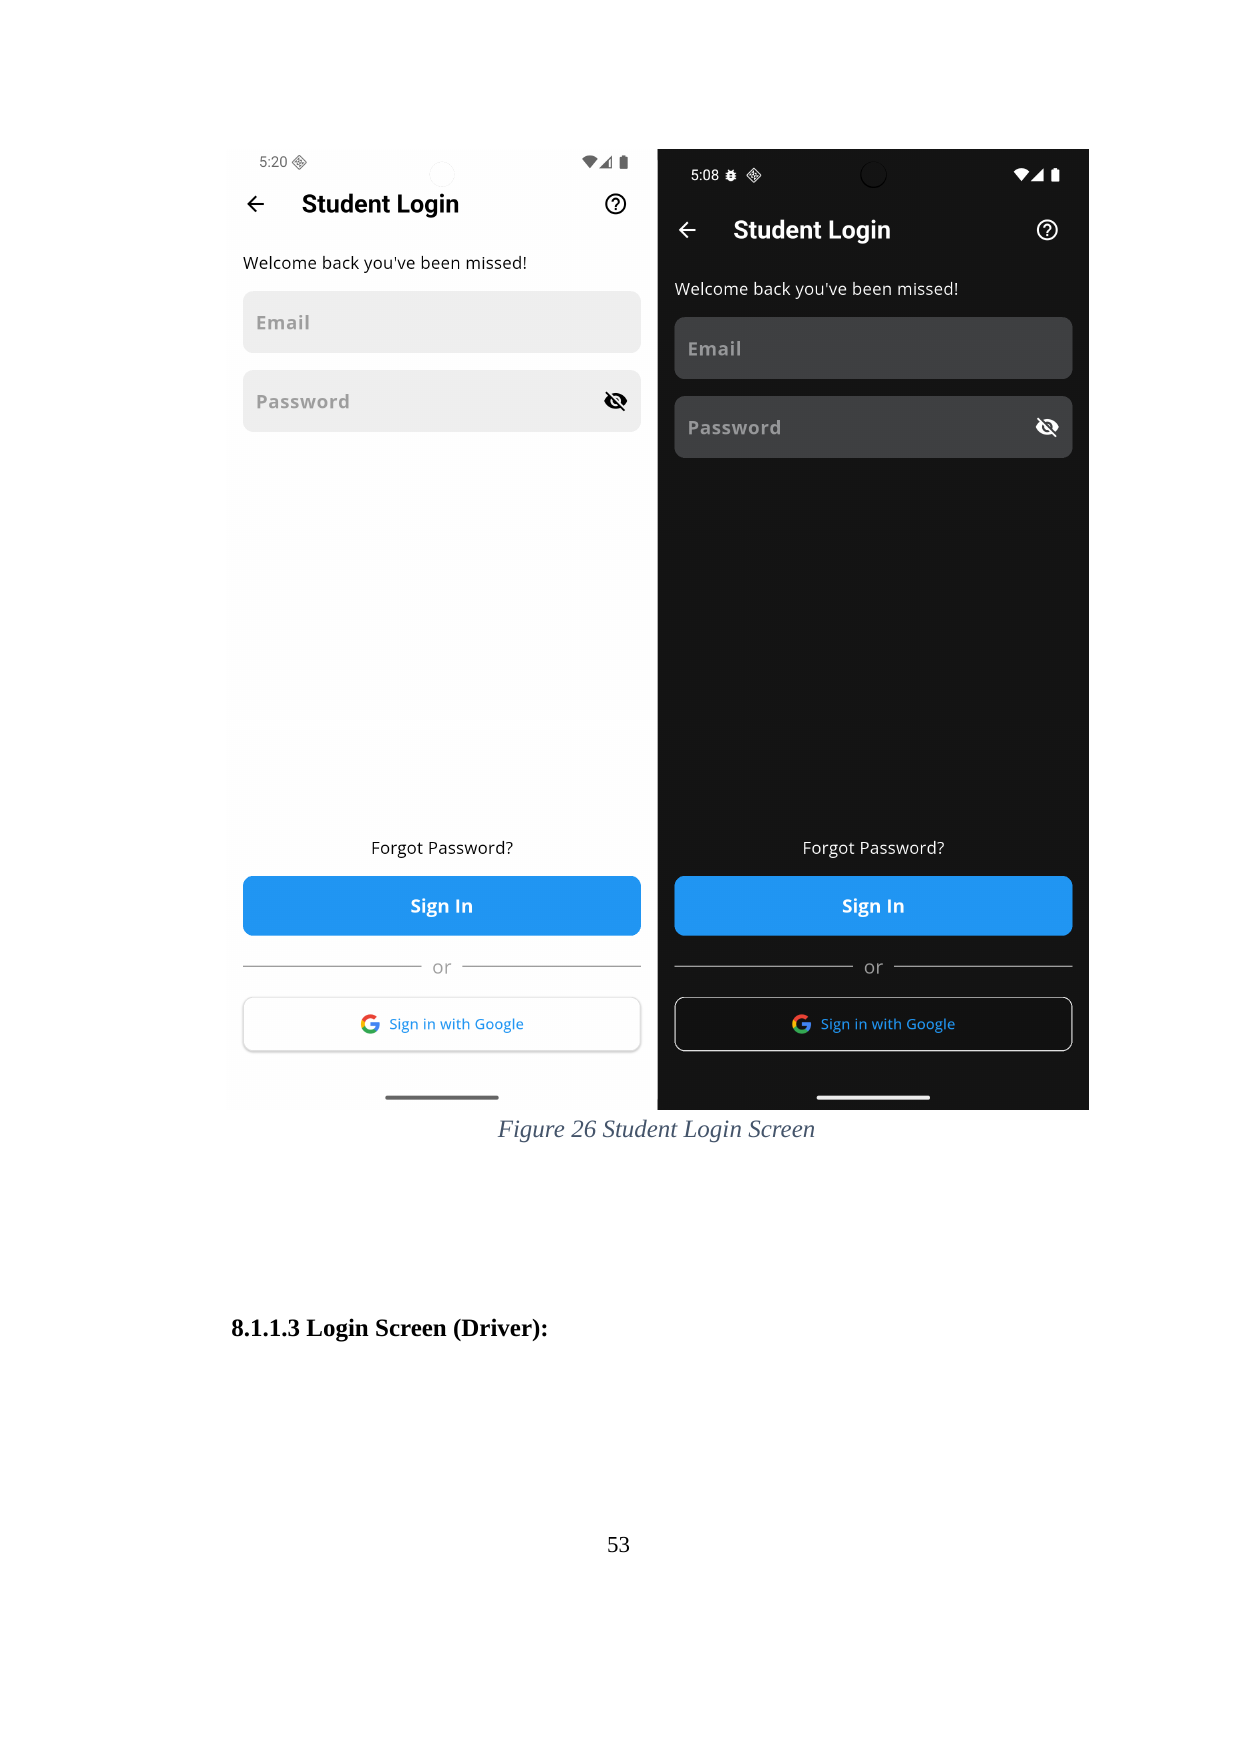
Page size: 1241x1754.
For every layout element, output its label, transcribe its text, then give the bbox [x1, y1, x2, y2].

picture [226, 149, 1089, 1110]
subtitle 8.1.1.3 Login Screen (Driver): [225, 1313, 1090, 1341]
